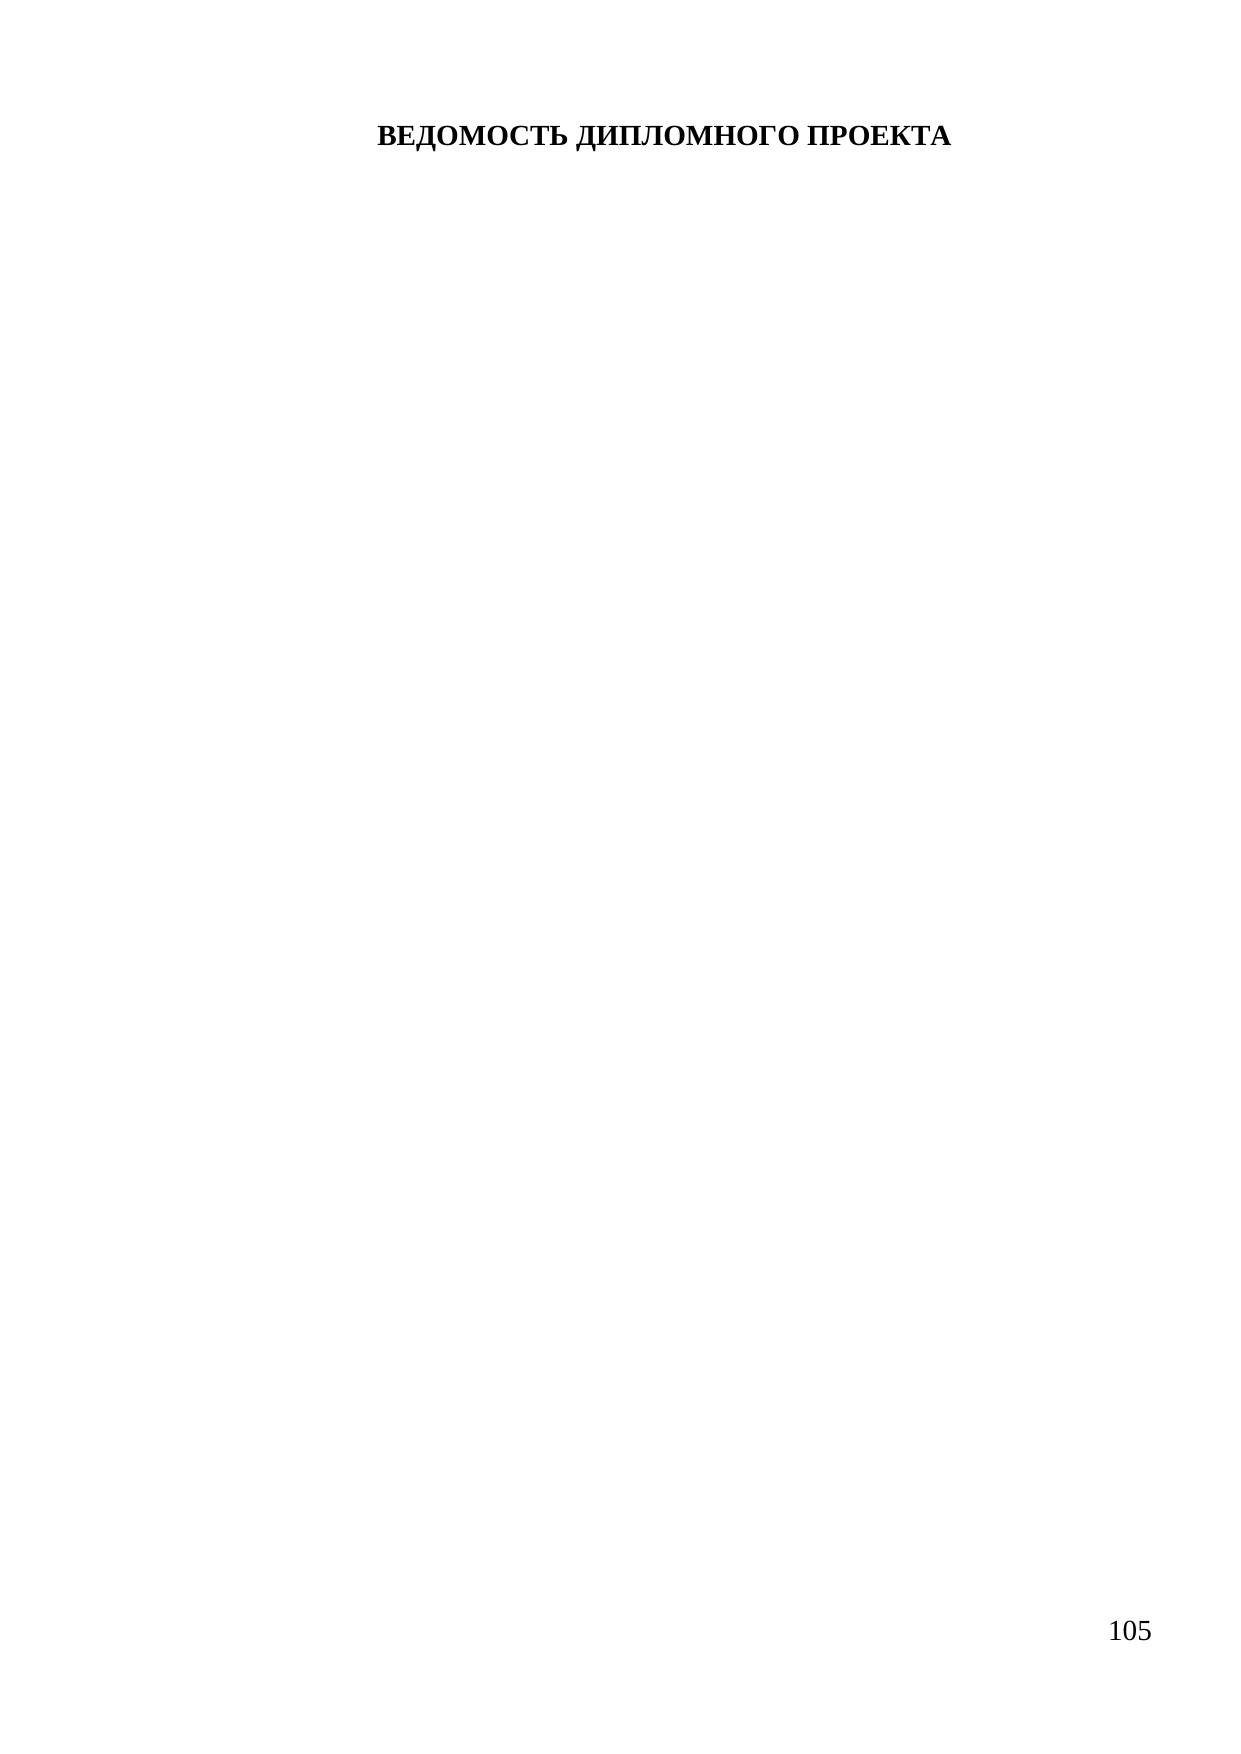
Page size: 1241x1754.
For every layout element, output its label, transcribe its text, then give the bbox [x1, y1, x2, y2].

subtitle Ведомость дипломного проекта [177, 118, 1152, 152]
